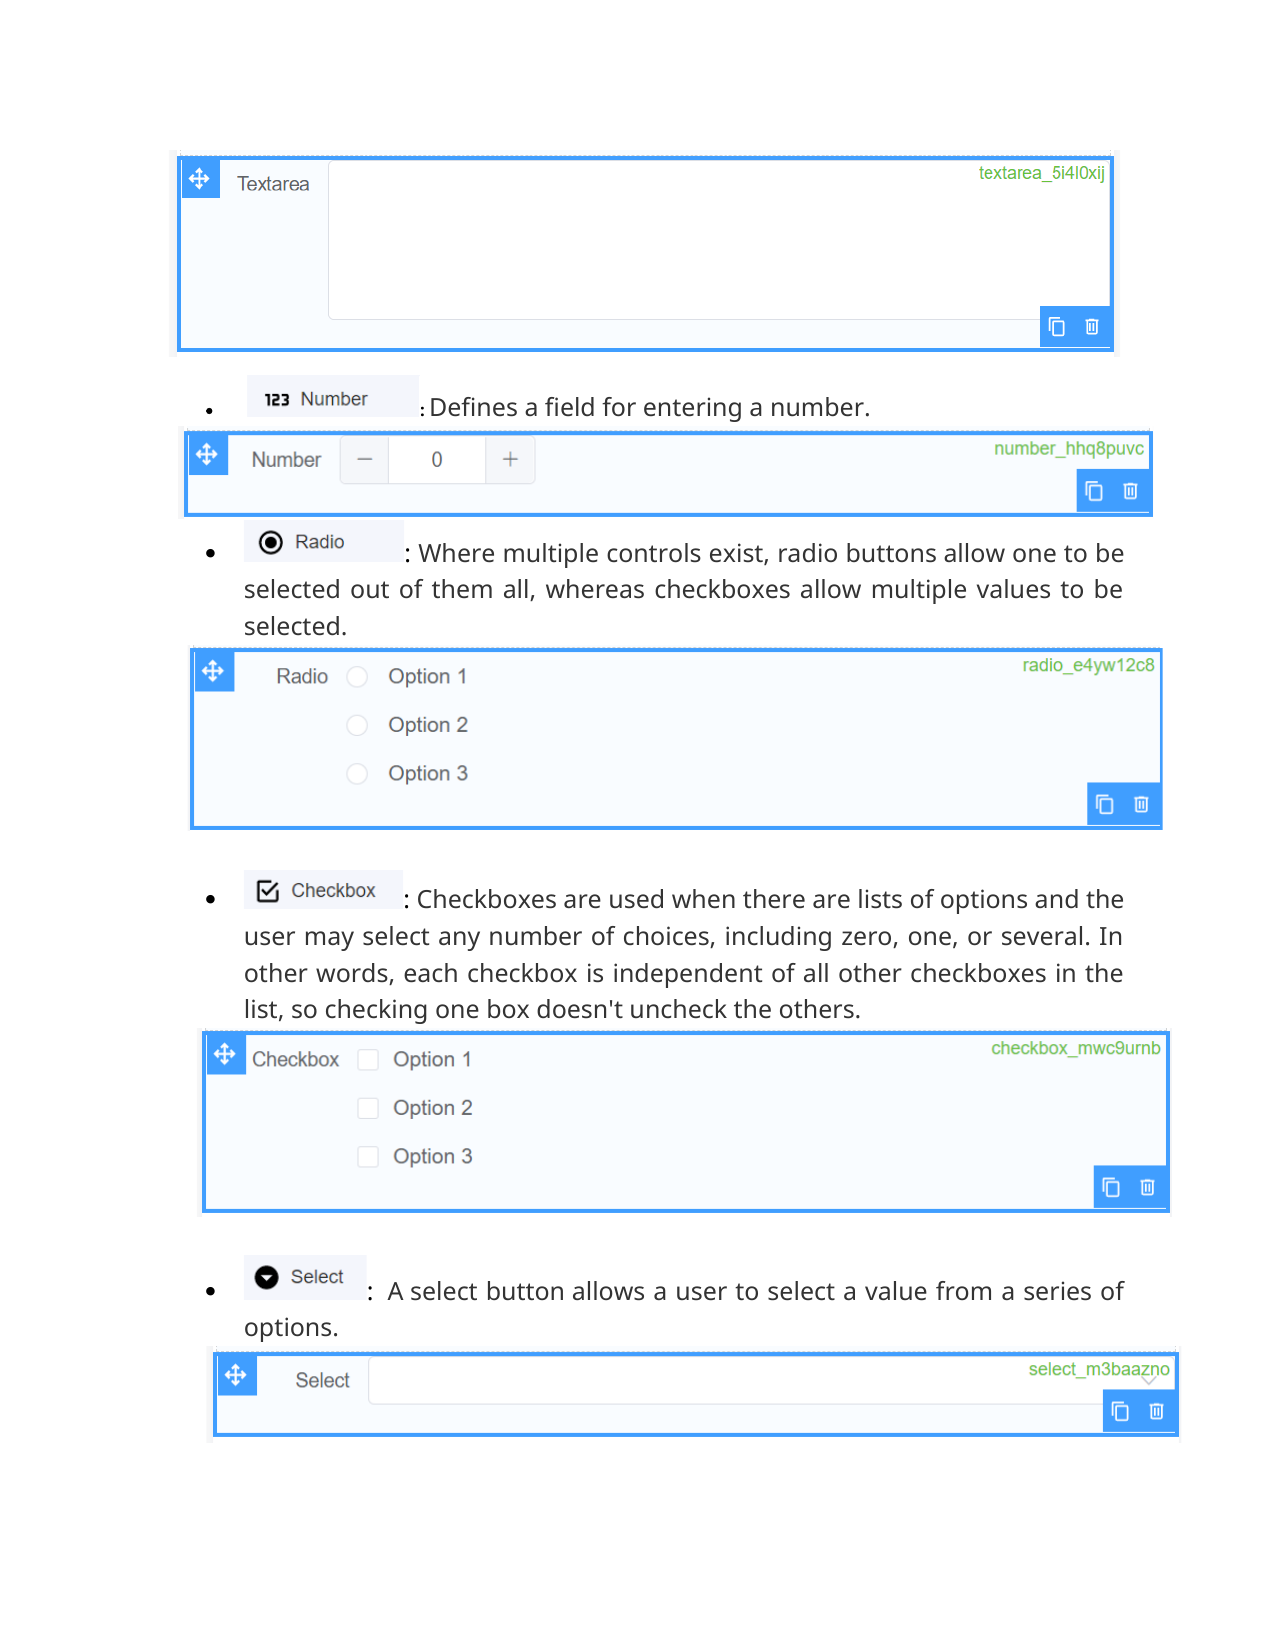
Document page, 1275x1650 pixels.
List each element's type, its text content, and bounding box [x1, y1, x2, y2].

picture [243, 1255, 367, 1300]
picture [196, 1028, 1172, 1217]
picture [243, 870, 404, 909]
picture [187, 645, 1163, 831]
picture [168, 150, 1121, 357]
list : A select button allows a user to select a value from a series of options. [206, 1255, 1125, 1344]
picture [243, 375, 420, 417]
list : Where multiple controls exist, radio buttons allow one to be selected out of them all, whereas checkboxes allow multiple values to be selected. [206, 520, 1125, 643]
picture [178, 426, 1154, 519]
picture [243, 520, 405, 562]
list : Checkboxes are used when there are lists of options and the user may select any number of choices, including zero, one, or several. In other words, each checkbox is independent of all other checkboxes in the list, so checking one box doesn't uncheck the others. [206, 870, 1125, 1026]
list : Defines a field for entering a number. [206, 375, 1125, 424]
picture [206, 1346, 1182, 1443]
